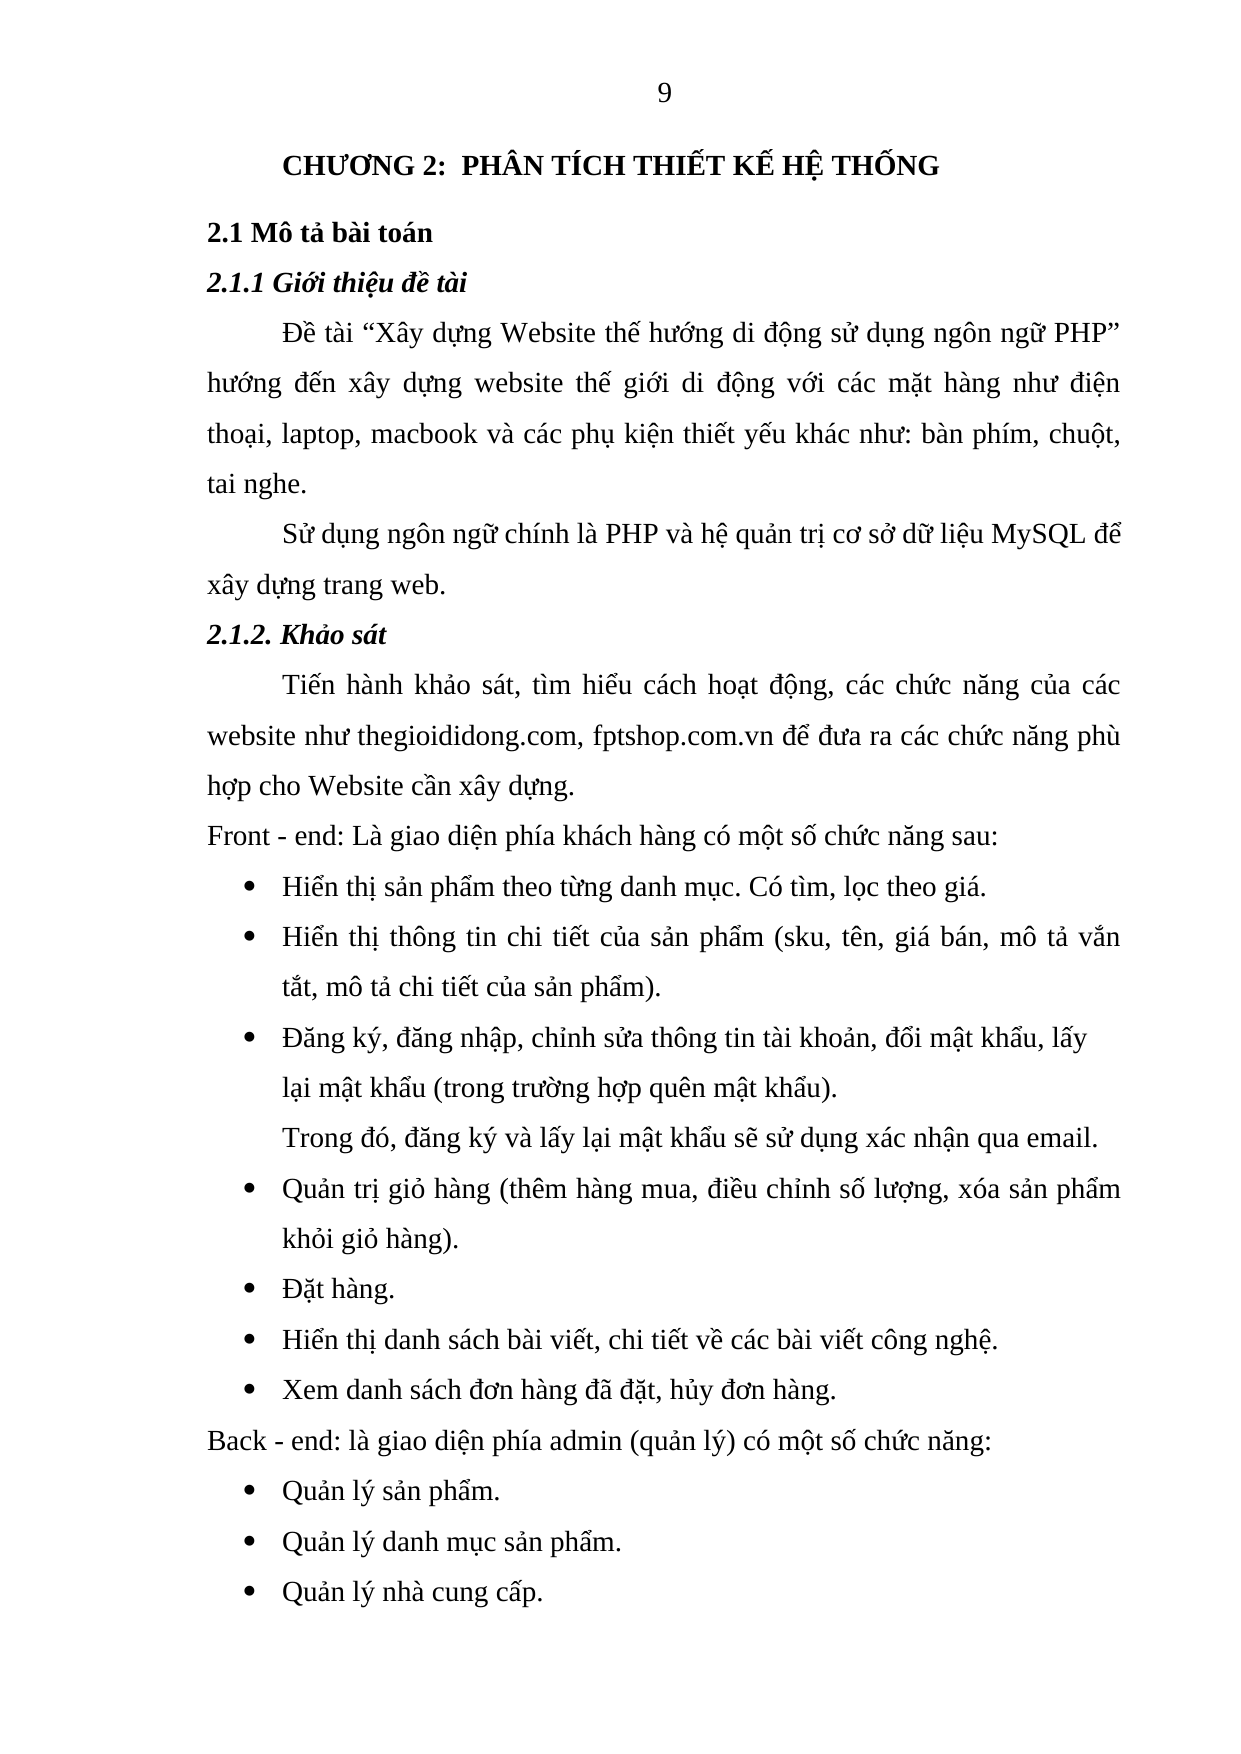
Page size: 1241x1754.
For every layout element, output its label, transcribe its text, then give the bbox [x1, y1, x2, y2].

list Xem danh sách đơn hàng đã đặt, hủy đơn hàng. [244, 1372, 1122, 1406]
text Sử dụng ngôn ngữ chính là PHP và hệ quản trị cơ sở dữ liệu MySQL để xây dựng trang web. [207, 517, 1122, 600]
list Hiển thị thông tin chi tiết của sản phẩm (sku, tên, giá bán, mô tả vắn tắt, mô tả chi tiết của sản phẩm). [244, 919, 1122, 1003]
list Quản lý nhà cung cấp. [244, 1574, 1122, 1608]
list Quản lý sản phẩm. [244, 1473, 1122, 1507]
text 2.1 Mô tả bài toán [207, 215, 1122, 248]
list Đăng ký, đăng nhập, chỉnh sửa thông tin tài khoản, đổi mật khẩu, lấy lại mật khẩu (trong trường hợp quên mật khẩu). Trong đó, đăng ký và lấy lại mật khẩu sẽ sử dụng xác nhận qua email. [244, 1020, 1122, 1154]
text Back - end: là giao diện phía admin (quản lý) có một số chức năng: [207, 1423, 1122, 1456]
text 2.1.2. Khảo sát [207, 617, 1122, 651]
text Đề tài “Xây dựng Website thế hướng di động sử dụng ngôn ngữ PHP” hướng đến xây dựng website thế giới di động với các mặt hàng như điện thoại, laptop, macbook và các phụ kiện thiết yếu khác như: bàn phím, chuột, tai nghe. [207, 315, 1122, 500]
text Front - end: Là giao diện phía khách hàng có một số chức năng sau: [207, 818, 1122, 852]
list Hiển thị sản phẩm theo từng danh mục. Có tìm, lọc theo giá. [244, 869, 1122, 902]
text 2.1.1 Giới thiệu đề tài [207, 265, 1122, 298]
list Quản trị giỏ hàng (thêm hàng mua, điều chỉnh số lượng, xóa sản phẩm khỏi giỏ hàng). [244, 1171, 1122, 1255]
list Đặt hàng. [244, 1272, 1122, 1305]
text Tiến hành khảo sát, tìm hiểu cách hoạt động, các chức năng của các website như thegioididong.com, fptshop.com.vn để đưa ra các chức năng phù hợp cho Website cần xây dựng. [207, 667, 1122, 802]
list Hiển thị danh sách bài viết, chi tiết về các bài viết công nghệ. [244, 1322, 1122, 1356]
list Quản lý danh mục sản phẩm. [244, 1524, 1122, 1557]
list CHƯƠNG 2: PHÂN TÍCH THIẾT KẾ HỆ THỐNG [282, 148, 1122, 181]
